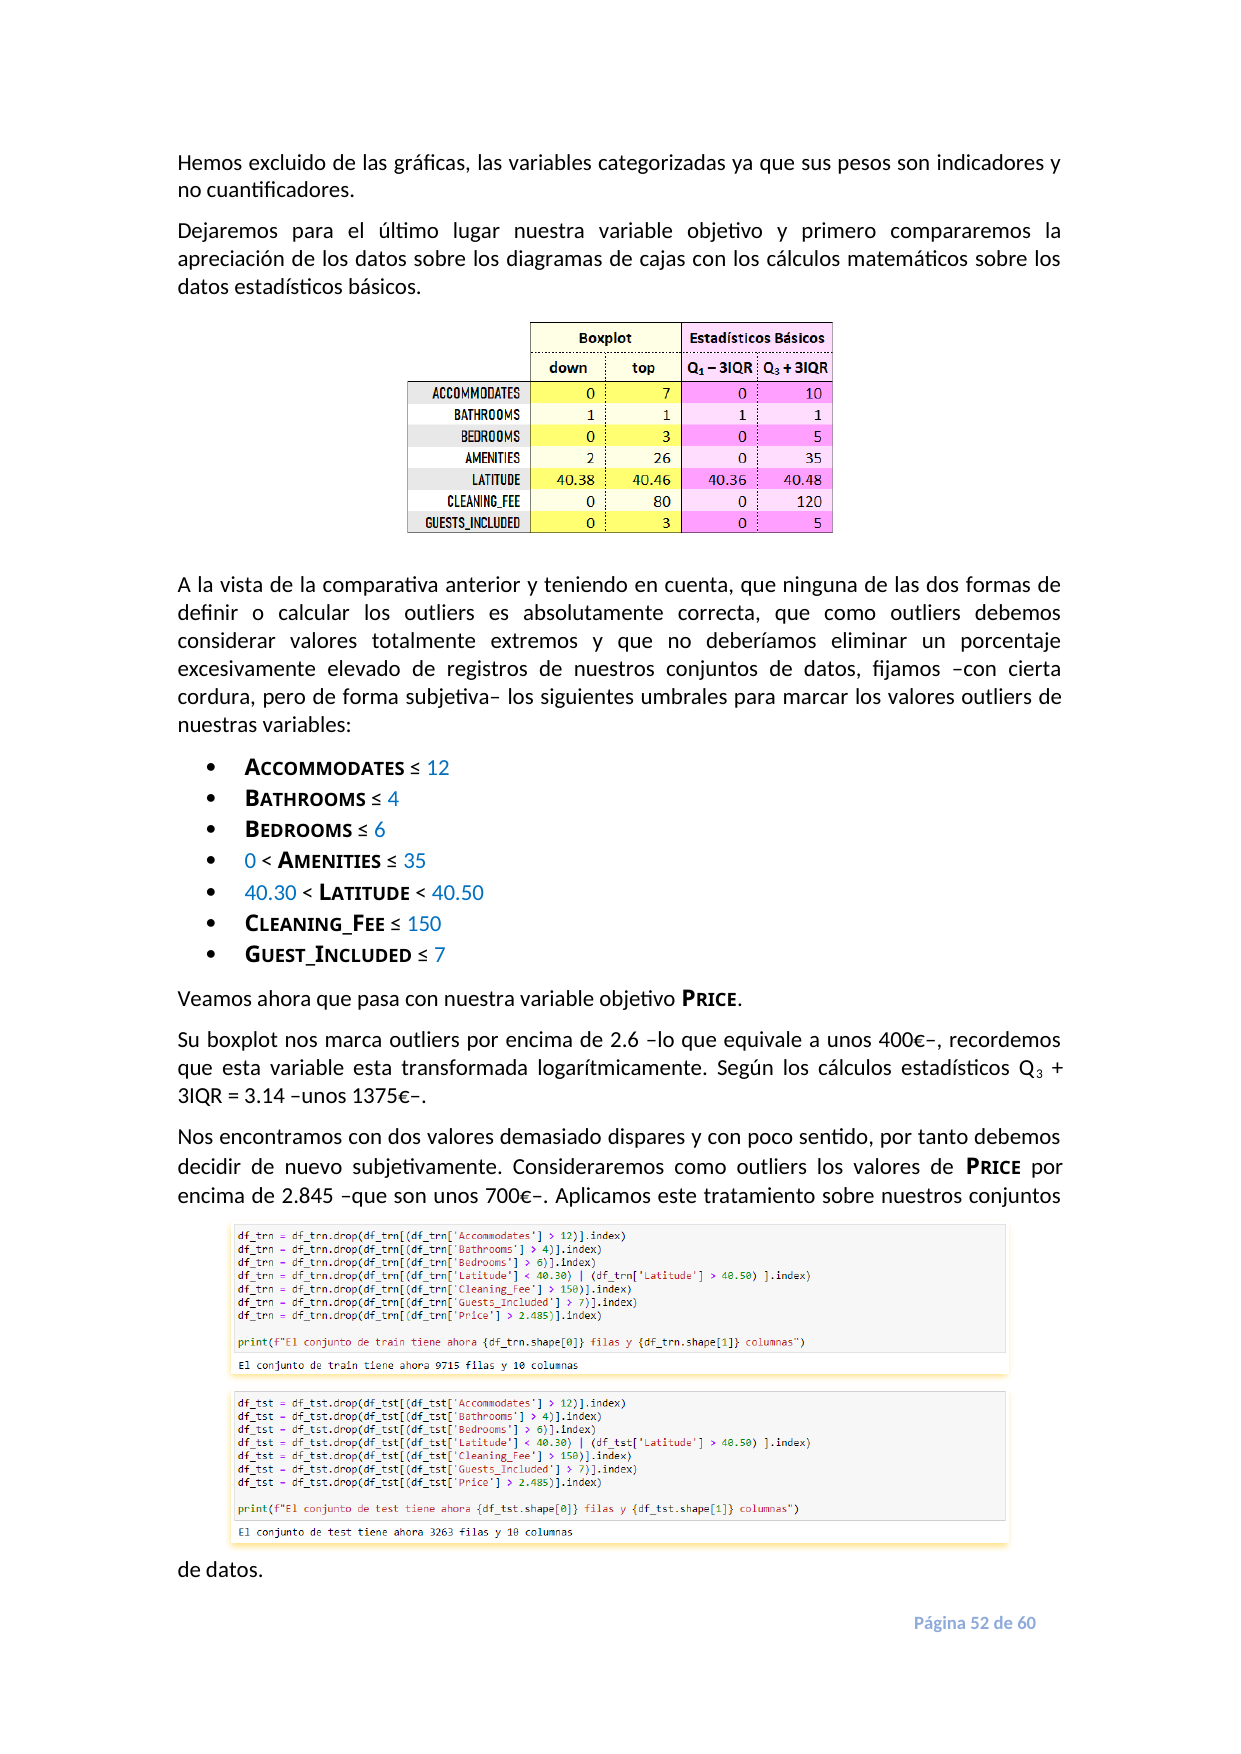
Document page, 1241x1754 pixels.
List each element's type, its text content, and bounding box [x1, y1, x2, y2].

text Su boxplot nos marca outliers por encima de 2.6 –lo que equivale a unos 400€–, recordemos que esta variable esta transformada logarítmicamente. Según los cálculos estadísticos Q3 + 3IQR = 3.14 –unos 1375€–. [177, 1026, 1063, 1109]
list Accommodates ≤ 12 [207, 751, 1063, 782]
list 40.30 < Latitude < 40.50 [207, 876, 1063, 907]
list Guest_Included ≤ 7 [207, 938, 1063, 969]
text A la vista de la comparativa anterior y teniendo en cuenta, que ninguna de las dos formas de definir o calcular los outliers es absolutamente correcta, que como outliers debemos considerar valores totalmente extremos y que no deberíamos eliminar un porcentaje excesivamente elevado de registros de nuestros conjuntos de datos, fijamos –con cierta cordura, pero de forma subjetiva– los siguientes umbrales para marcar los valores outliers de nuestras variables: [177, 338, 1063, 738]
picture [407, 322, 833, 533]
picture [231, 1221, 1009, 1374]
list 0 < Amenities ≤ 35 [207, 844, 1063, 876]
picture [231, 1389, 1009, 1543]
text Hemos excluido de las gráficas, las variables categorizadas ya que sus pesos son indicadores y no cuantificadores. [177, 148, 1063, 204]
list Bathrooms ≤ 4 [207, 782, 1063, 813]
list Bedrooms ≤ 6 [207, 813, 1063, 844]
list Cleaning_Fee ≤ 150 [207, 907, 1063, 938]
text Dejaremos para el último lugar nuestra variable objetivo y primero compararemos la apreciación de los datos sobre los diagramas de cajas con los cálculos matemáticos sobre los datos estadísticos básicos. [177, 216, 1063, 300]
text Veamos ahora que pasa con nuestra variable objetivo Price. [177, 982, 1063, 1013]
